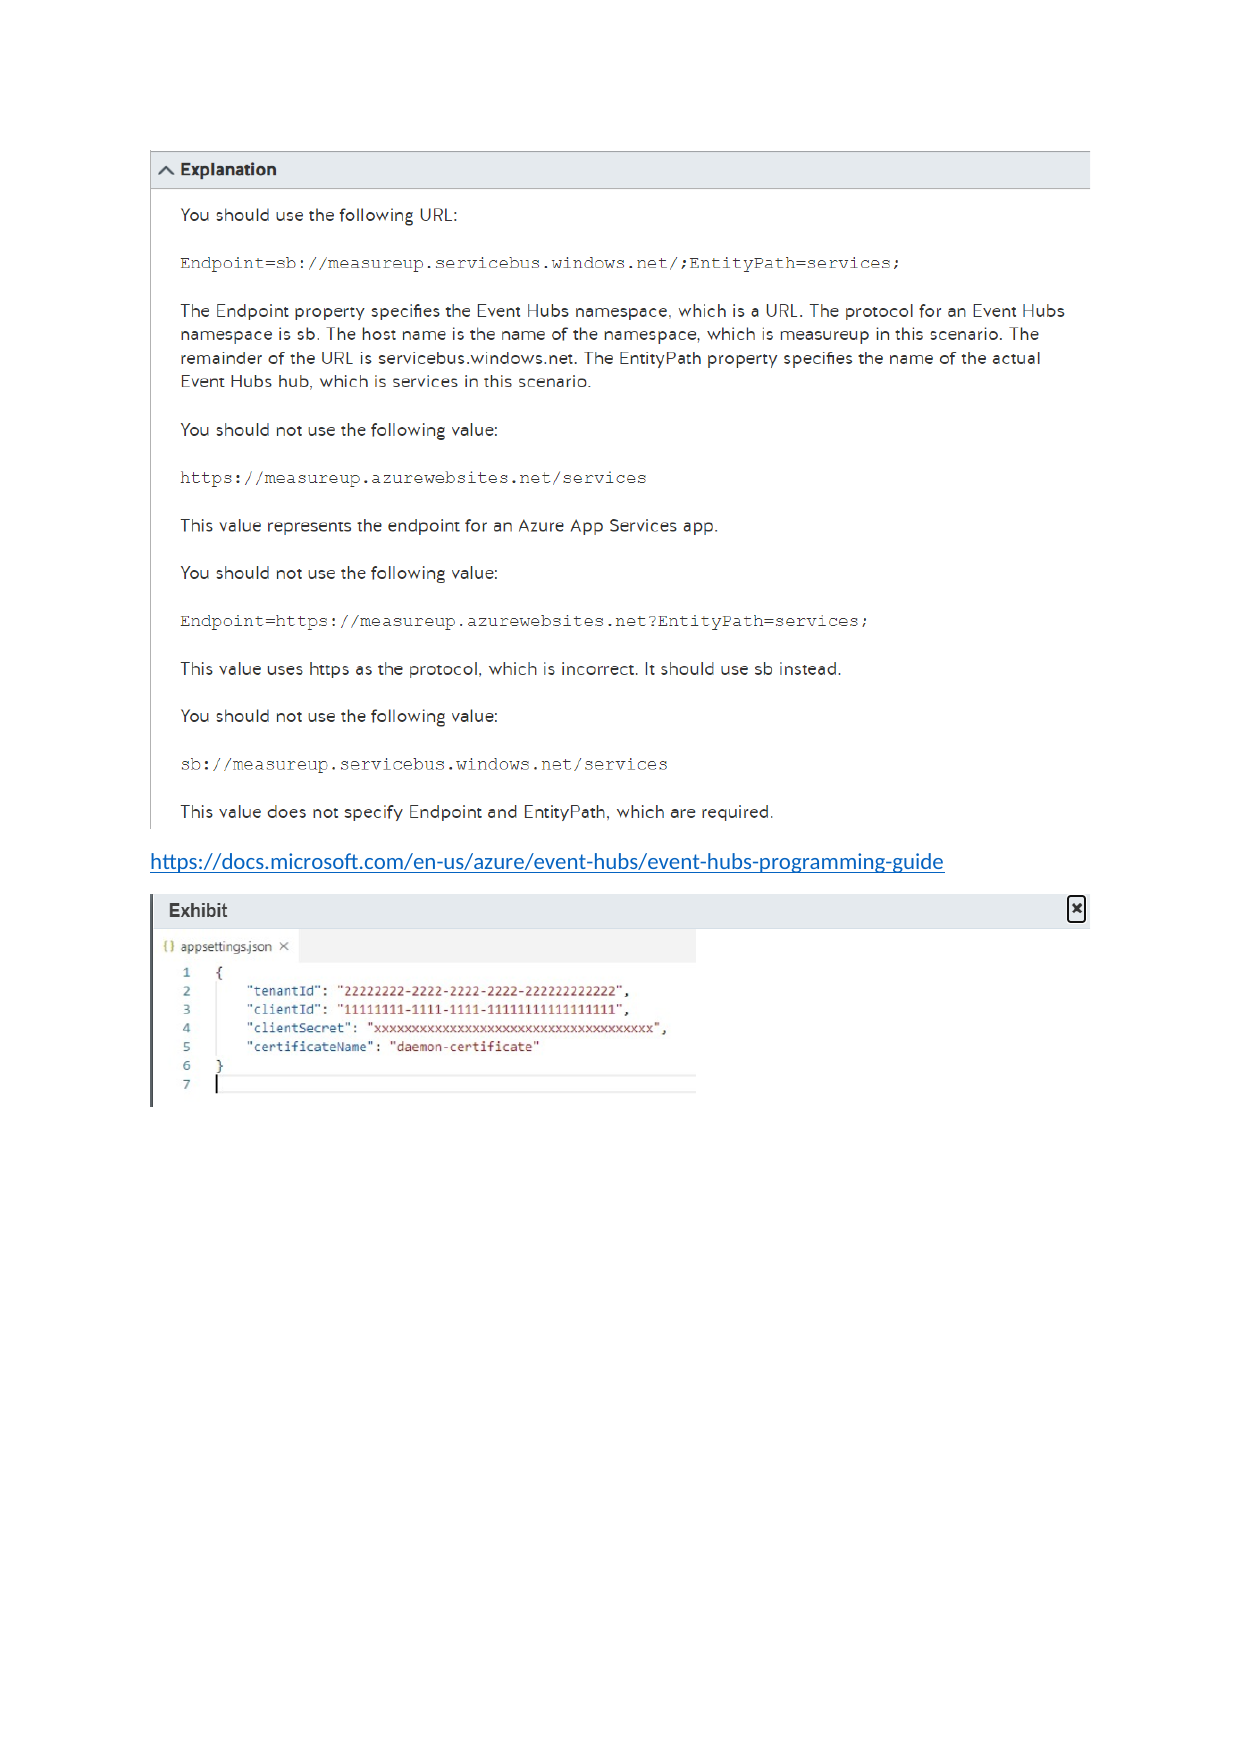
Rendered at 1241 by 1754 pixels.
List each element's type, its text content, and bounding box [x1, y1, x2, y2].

picture [150, 894, 1091, 1107]
text https://docs.microsoft.com/en-us/azure/event-hubs/event-hubs-programming-guide [150, 847, 1090, 875]
picture [150, 150, 1091, 829]
